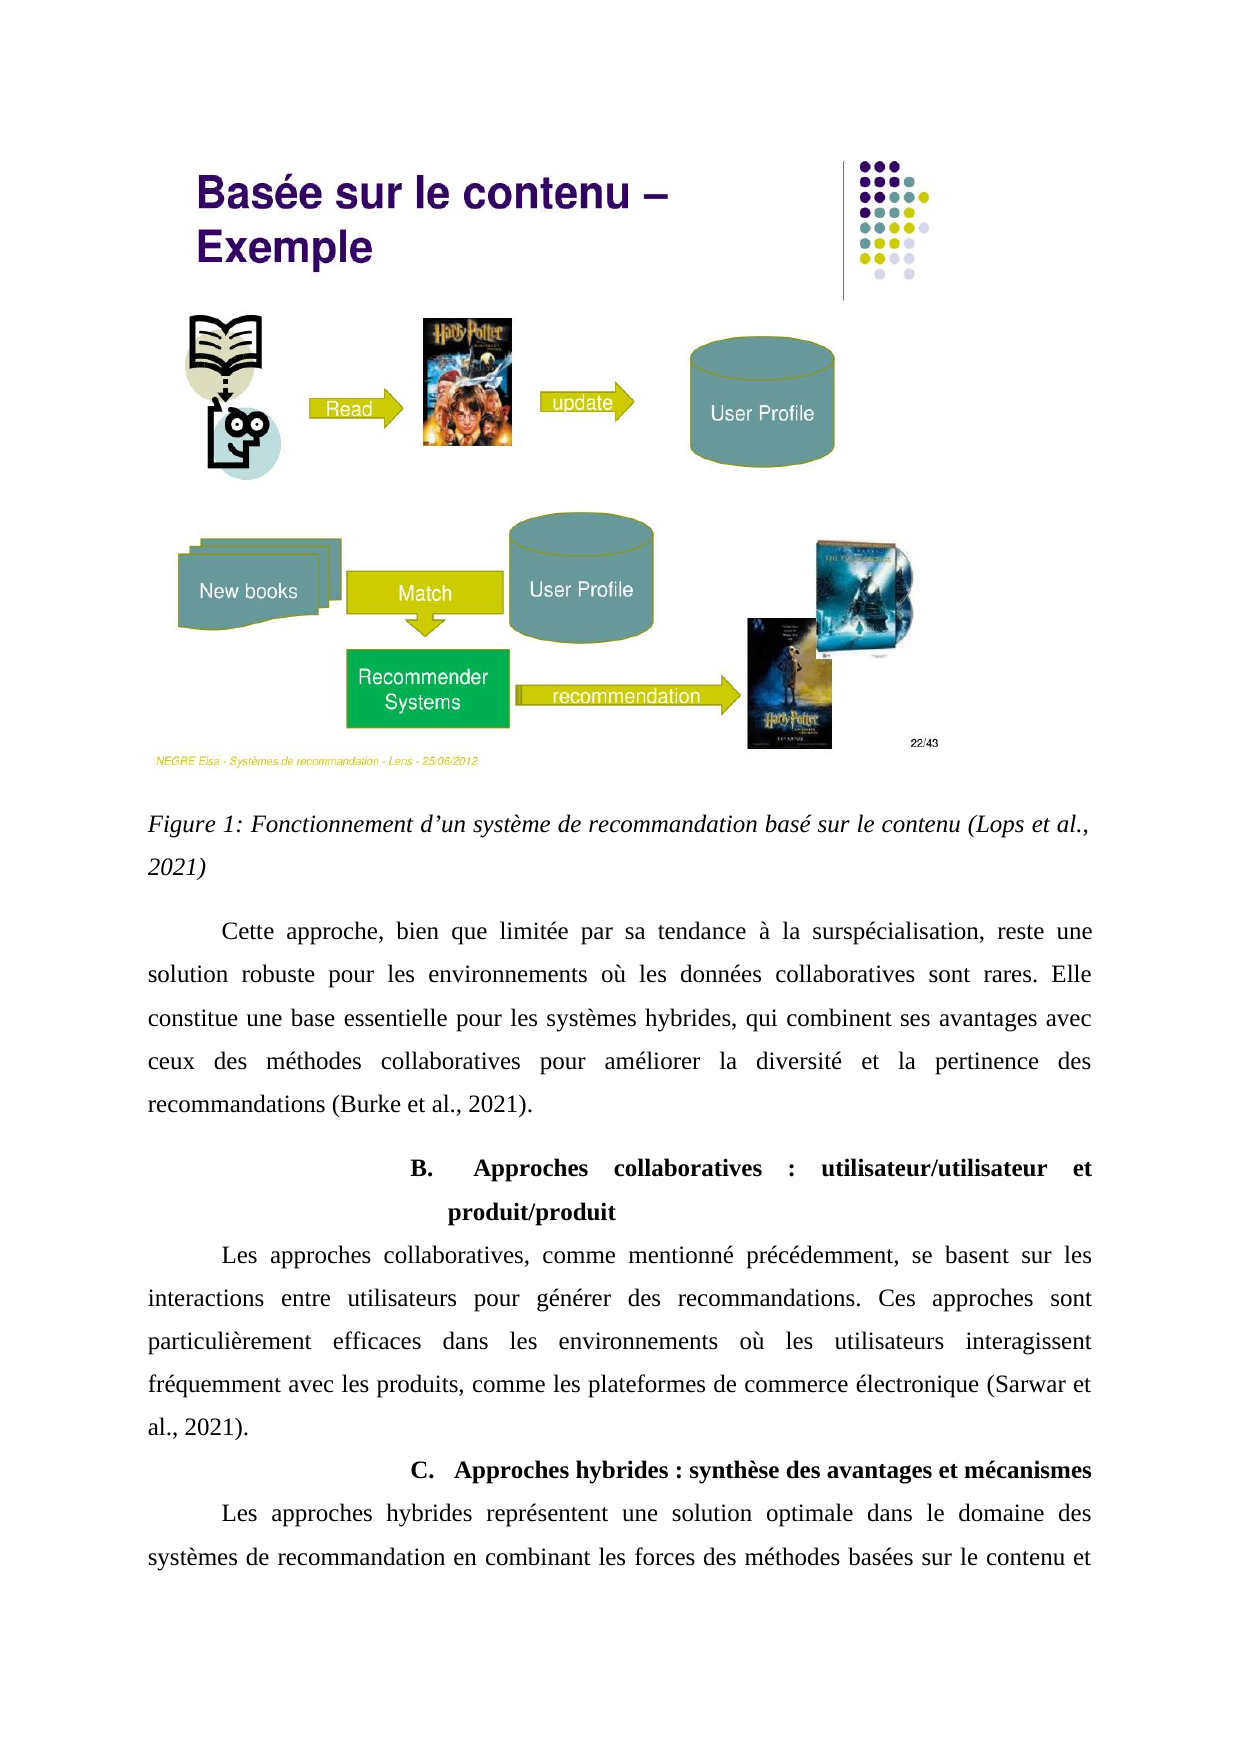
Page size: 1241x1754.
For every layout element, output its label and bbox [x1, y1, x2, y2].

picture [147, 147, 946, 773]
